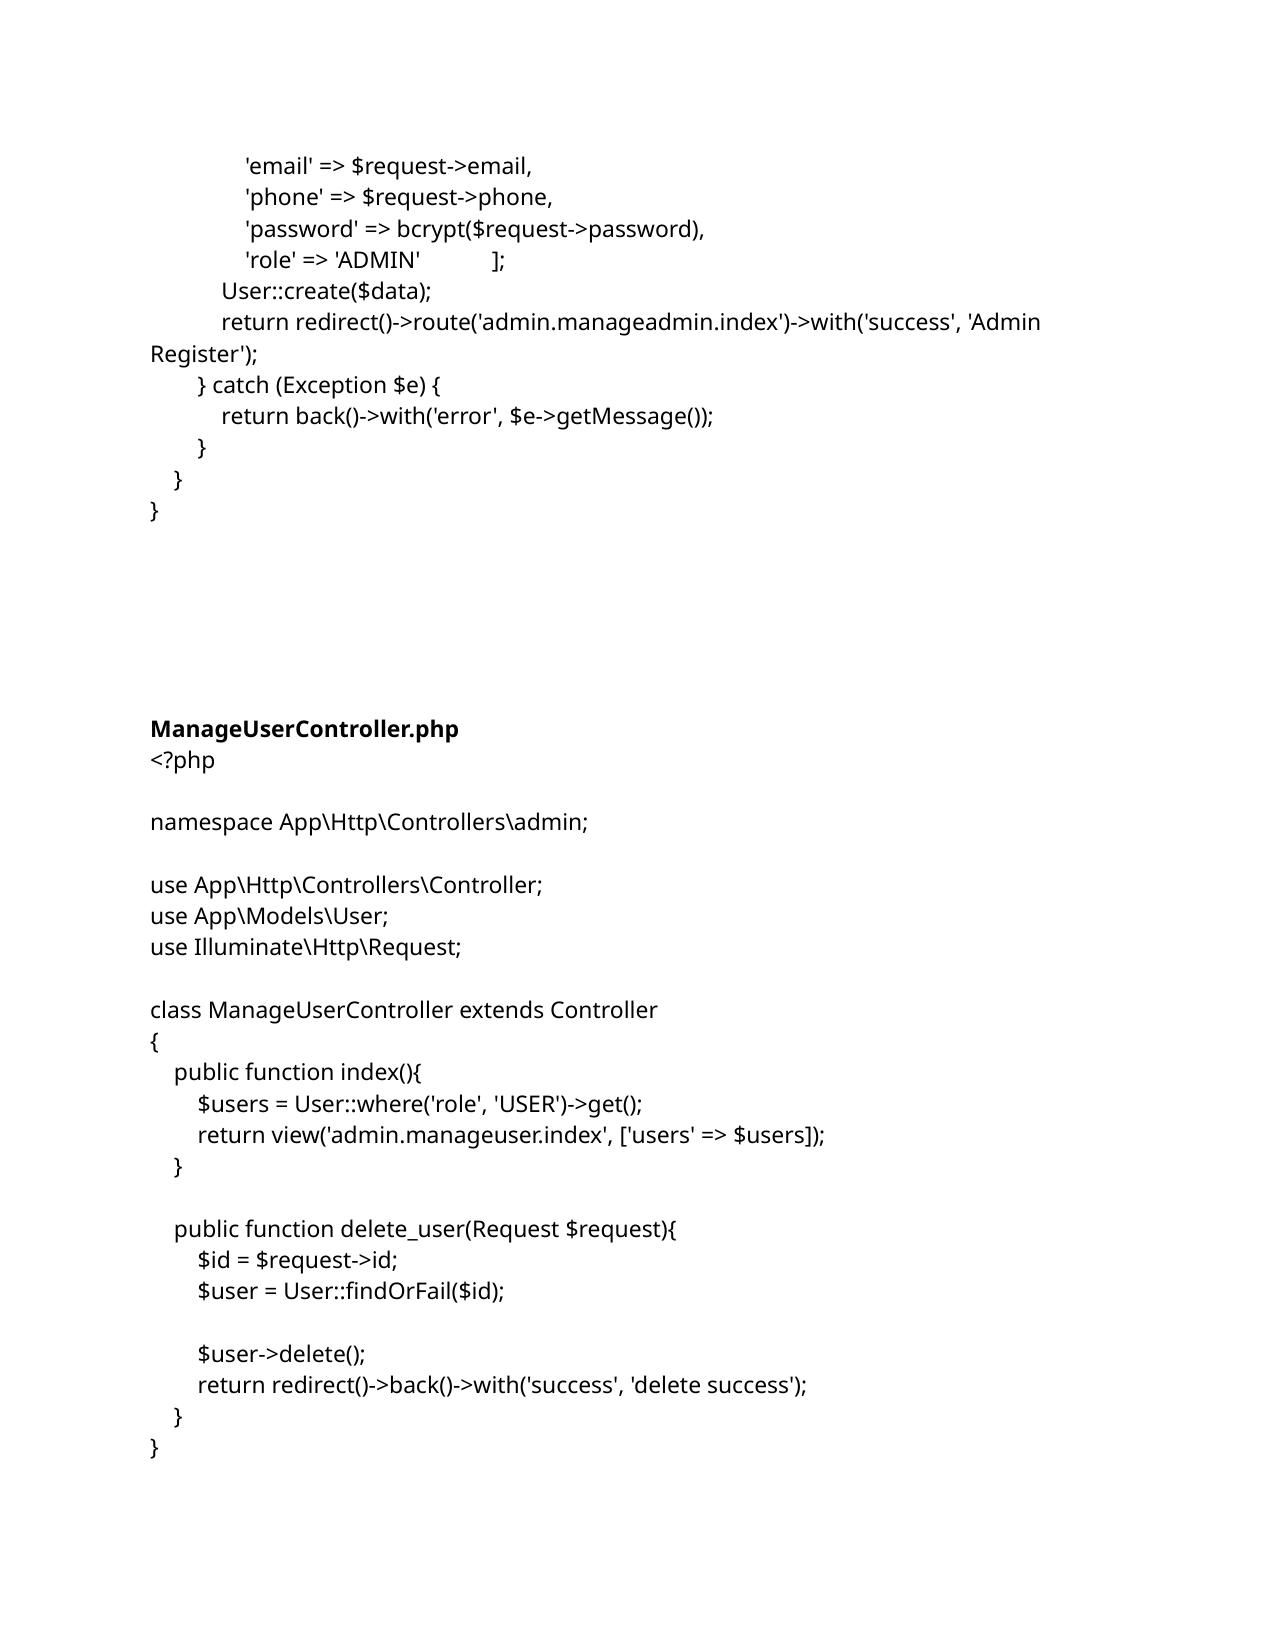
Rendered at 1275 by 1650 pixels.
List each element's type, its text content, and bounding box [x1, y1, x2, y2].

text $user->delete(); [150, 1337, 1125, 1369]
text namespace App\Http\Controllers\admin; [150, 806, 1125, 837]
text <?php [150, 744, 1125, 775]
text use App\Http\Controllers\Controller; [150, 869, 1125, 900]
text return view('admin.manageuser.index', ['users' => $users]); [150, 1119, 1125, 1150]
text return redirect()->back()->with('success', 'delete success'); [150, 1369, 1125, 1400]
text $user = User::findOrFail($id); [150, 1275, 1125, 1306]
text 'password' => bcrypt($request->password), [150, 212, 1125, 244]
text return redirect()->route('admin.manageadmin.index')->with('success', 'Admin Register'); [150, 306, 1125, 369]
text } [150, 462, 1125, 494]
text class ManageUserController extends Controller [150, 994, 1125, 1025]
text use App\Models\User; [150, 900, 1125, 931]
text } [150, 1400, 1125, 1431]
text } [150, 494, 1125, 525]
text } [150, 1431, 1125, 1462]
text { [150, 1025, 1125, 1056]
text return back()->with('error', $e->getMessage()); [150, 400, 1125, 431]
text $users = User::where('role', 'USER')->get(); [150, 1087, 1125, 1119]
text 'phone' => $request->phone, [150, 181, 1125, 212]
text ManageUserController.php [150, 712, 1125, 744]
text public function index(){ [150, 1056, 1125, 1087]
text } [150, 431, 1125, 462]
text } catch (Exception $e) { [150, 369, 1125, 400]
text use Illuminate\Http\Request; [150, 931, 1125, 962]
text 'email' => $request->email, [150, 150, 1125, 181]
text 'role' => 'ADMIN' ]; [150, 244, 1125, 275]
text $id = $request->id; [150, 1244, 1125, 1275]
text public function delete_user(Request $request){ [150, 1212, 1125, 1244]
text } [150, 1150, 1125, 1181]
text User::create($data); [150, 275, 1125, 306]
